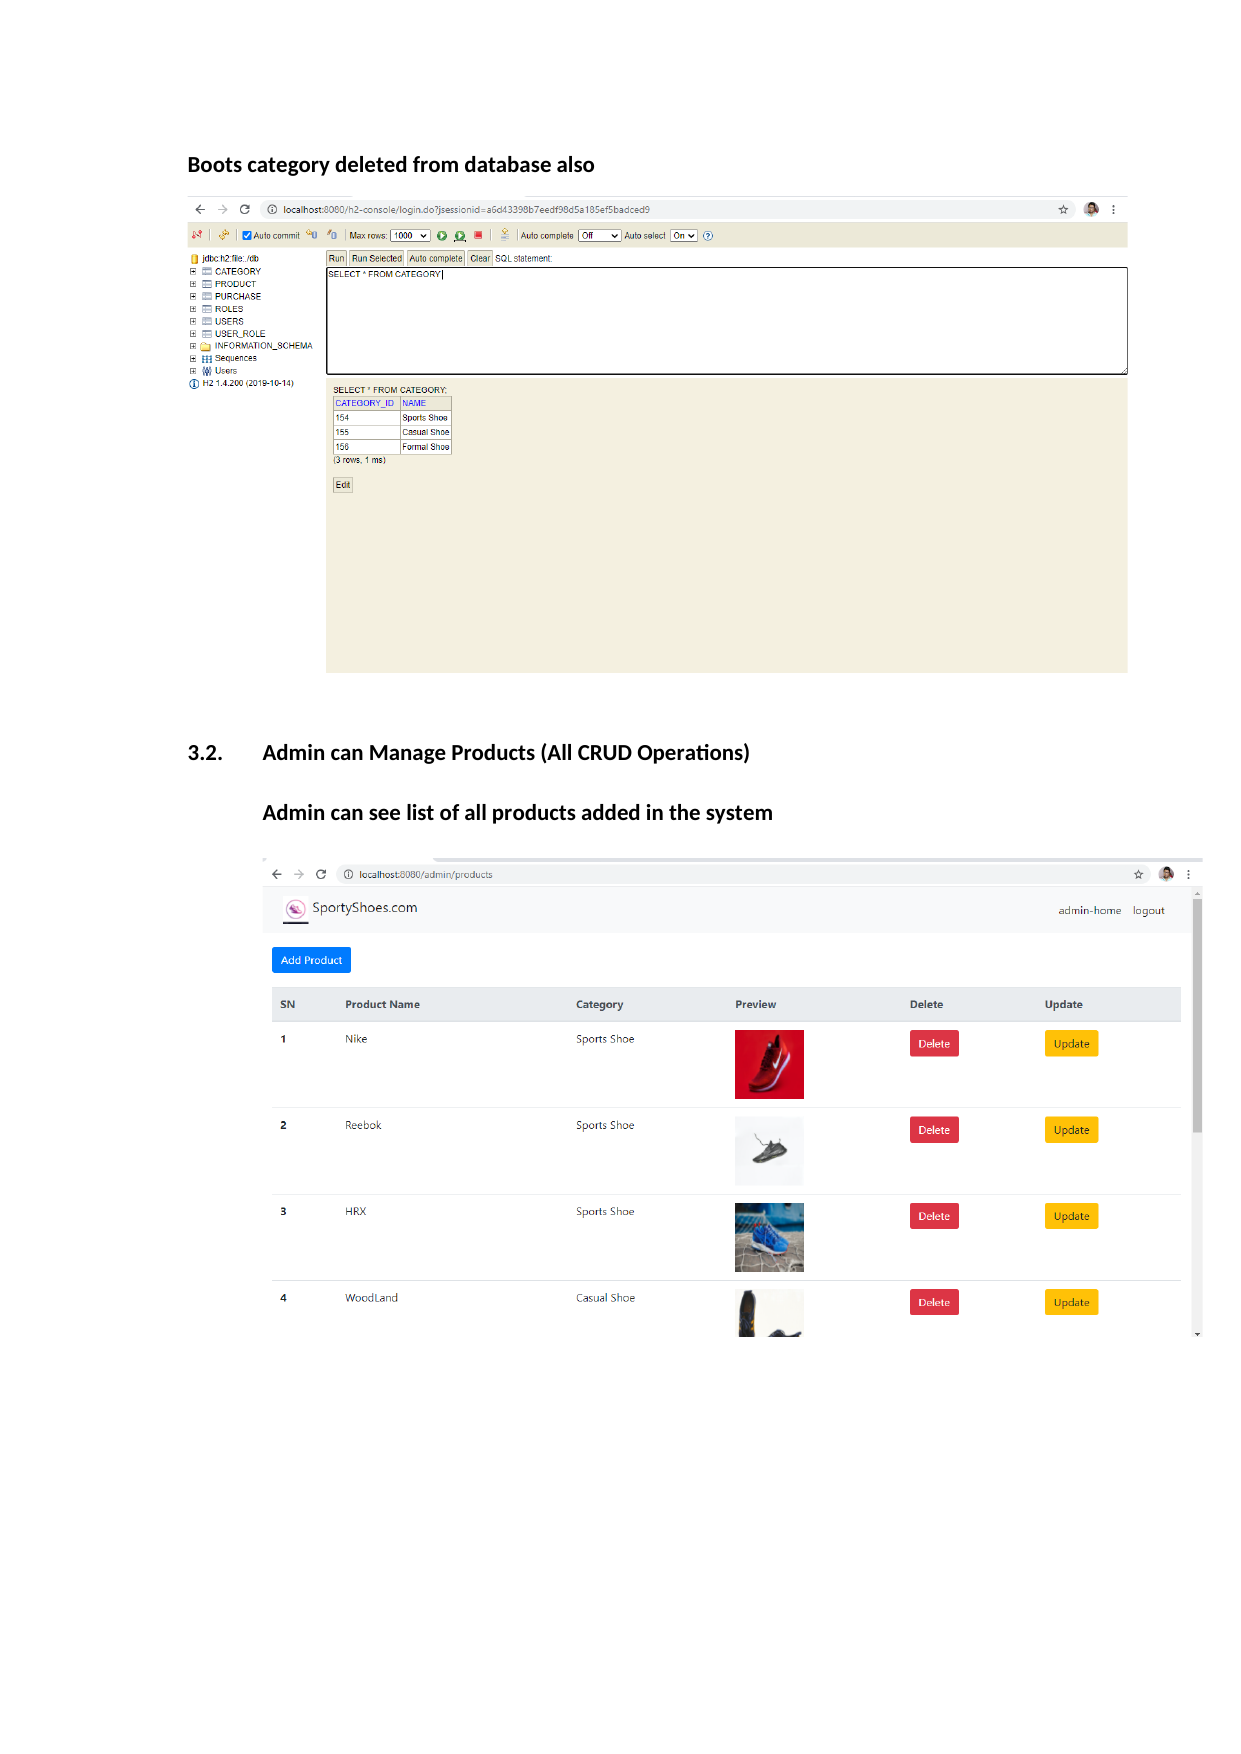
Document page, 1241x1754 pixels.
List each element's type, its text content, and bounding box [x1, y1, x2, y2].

list Admin can Manage Products (All CRUD Operations) [187, 738, 1090, 766]
text Boots category deleted from database also [187, 150, 1090, 178]
picture [262, 858, 1203, 1337]
picture [187, 196, 1128, 673]
list Admin can see list of all products added in the system [262, 798, 1090, 826]
